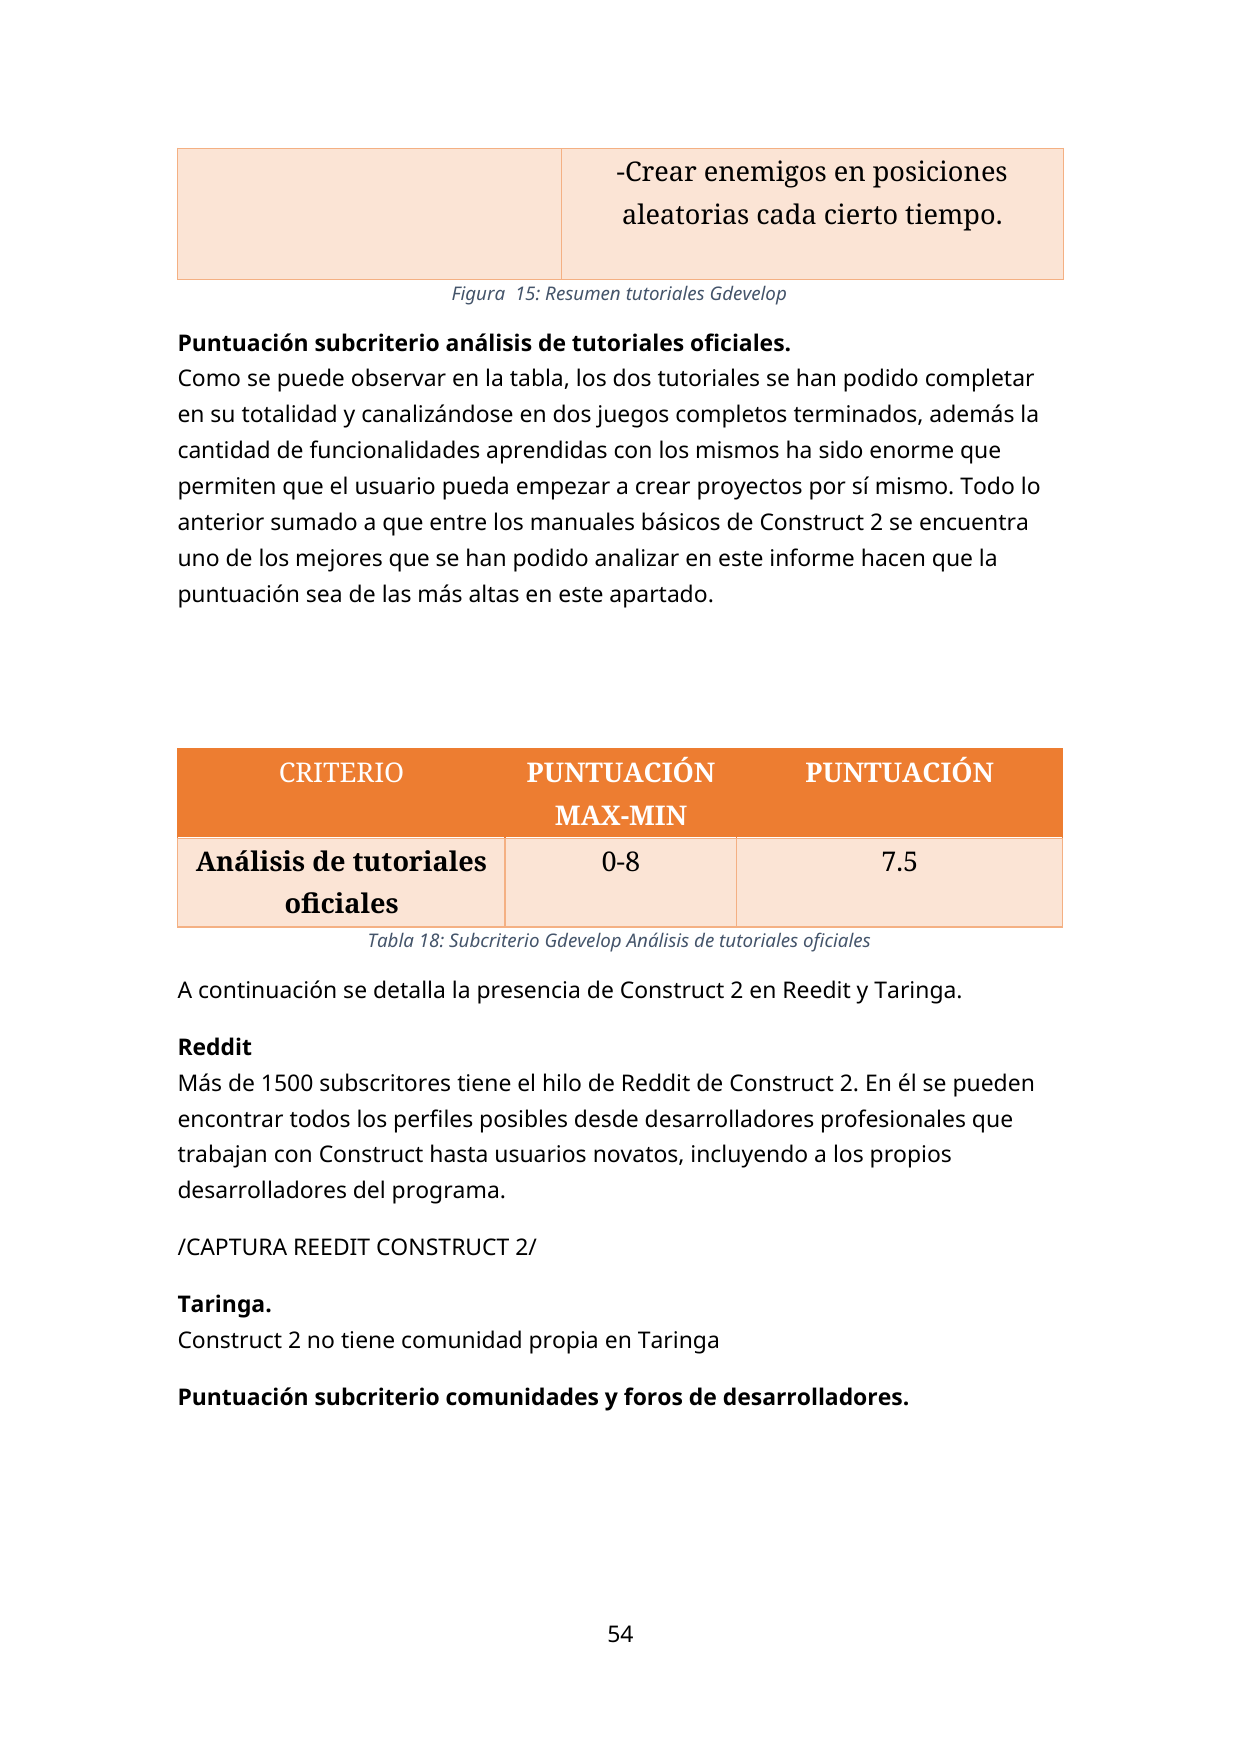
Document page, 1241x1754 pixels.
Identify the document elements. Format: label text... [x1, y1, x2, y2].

subtitle Puntuación subcriterio comunidades y foros de desarrolladores. [177, 1381, 1063, 1412]
table_header CRITERIO [178, 749, 504, 837]
table_cell 0-8 [506, 839, 736, 926]
subtitle Puntuación subcriterio análisis de tutoriales oficiales. [177, 326, 1063, 358]
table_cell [562, 149, 1063, 279]
text A continuación se detalla la presencia de Construct 2 en Reedit y Taringa. [177, 974, 1063, 1005]
table_cell 7.5 [737, 839, 1062, 926]
table_header PUNTUACIÓN [737, 749, 1062, 837]
text /CAPTURA REEDIT CONSTRUCT 2/ [177, 1231, 1063, 1262]
text Como se puede observar en la tabla, los dos tutoriales se han podido completar en su totalidad y canalizándose en dos juegos completos terminados, además la cantidad de funcionalidades aprendidas con los mismos ha sido enorme que permiten que el usuario pueda empezar a crear proyectos por sí mismo. Todo lo anterior sumado a que entre los manuales básicos de Construct 2 se encuentra uno de los mejores que se han podido analizar en este informe hacen que la puntuación sea de las más altas en este apartado. [177, 362, 1063, 609]
table_header PUNTUACIÓN MAX-MIN [506, 749, 736, 837]
text Construct 2 no tiene comunidad propia en Taringa [177, 1324, 1063, 1355]
table_cell Análisis de tutoriales oficiales [178, 839, 504, 926]
text Reddit Más de 1500 subscritores tiene el hilo de Reddit de Construct 2. En él se pueden encontrar todos los perfiles posibles desde desarrolladores profesionales que trabajan con Construct hasta usuarios novatos, incluyendo a los propios desarrolladores del programa. [177, 1031, 1063, 1206]
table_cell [178, 149, 561, 279]
subtitle Taringa. [177, 1288, 1063, 1319]
